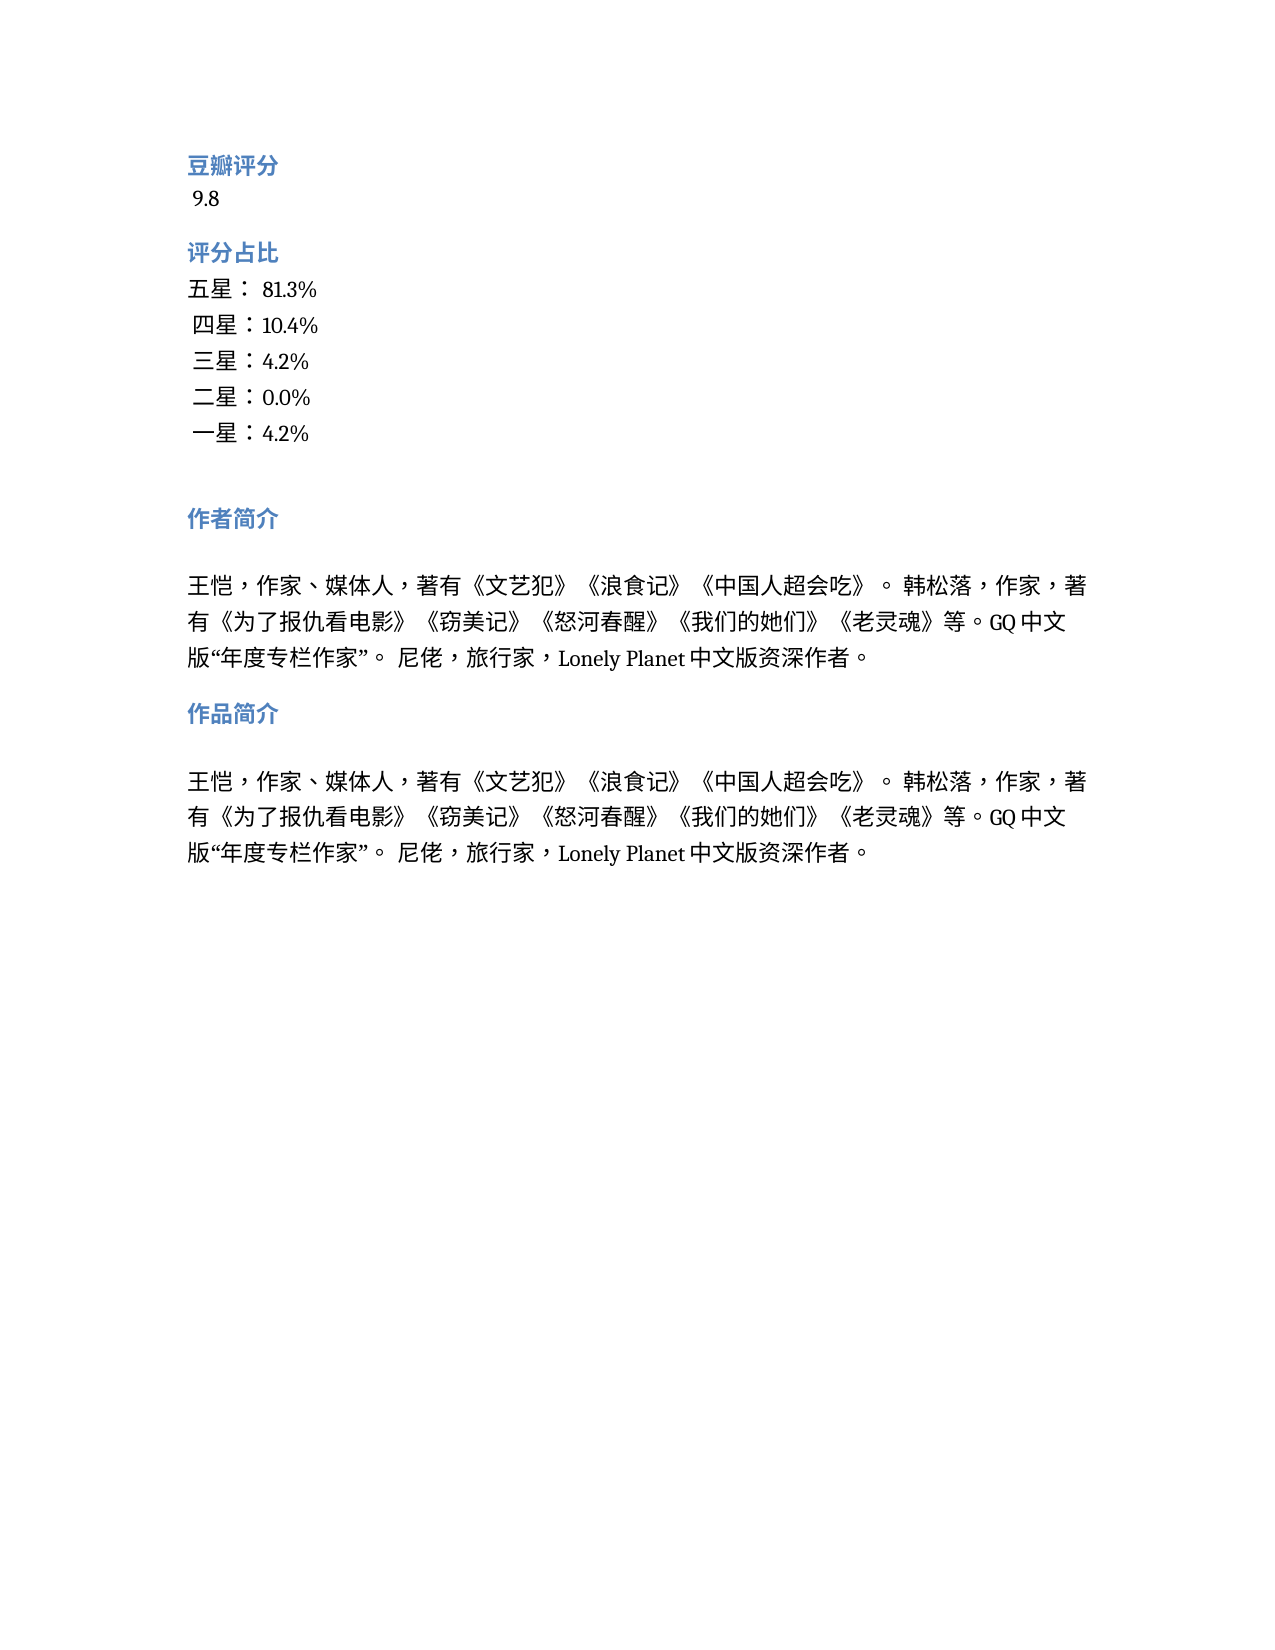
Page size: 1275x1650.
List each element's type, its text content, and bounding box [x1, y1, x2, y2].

text 五星： 81.3% 四星： 10.4% 三星： 4.2% 二星： 0.0% 一星： 4.2% [187, 273, 1087, 478]
text 王恺，作家、媒体人，著有《文艺犯》《浪食记》《中国人超会吃》。 韩松落，作家，著有《为了报仇看电影》《窃美记》《怒河春醒》《我们的她们》《老灵魂》等。GQ中文版“年度专栏作家”。 尼佬，旅行家，Lonely Planet中文版资深作者。 [187, 734, 1087, 868]
text 9.8 [187, 186, 1087, 212]
subtitle 豆瓣评分 [187, 150, 1087, 181]
subtitle 作品简介 [187, 698, 1087, 730]
subtitle 作者简介 [187, 503, 1087, 534]
subtitle 评分占比 [187, 237, 1087, 268]
text 王恺，作家、媒体人，著有《文艺犯》《浪食记》《中国人超会吃》。 韩松落，作家，著有《为了报仇看电影》《窃美记》《怒河春醒》《我们的她们》《老灵魂》等。GQ中文版“年度专栏作家”。 尼佬，旅行家，Lonely Planet中文版资深作者。 [187, 539, 1087, 673]
